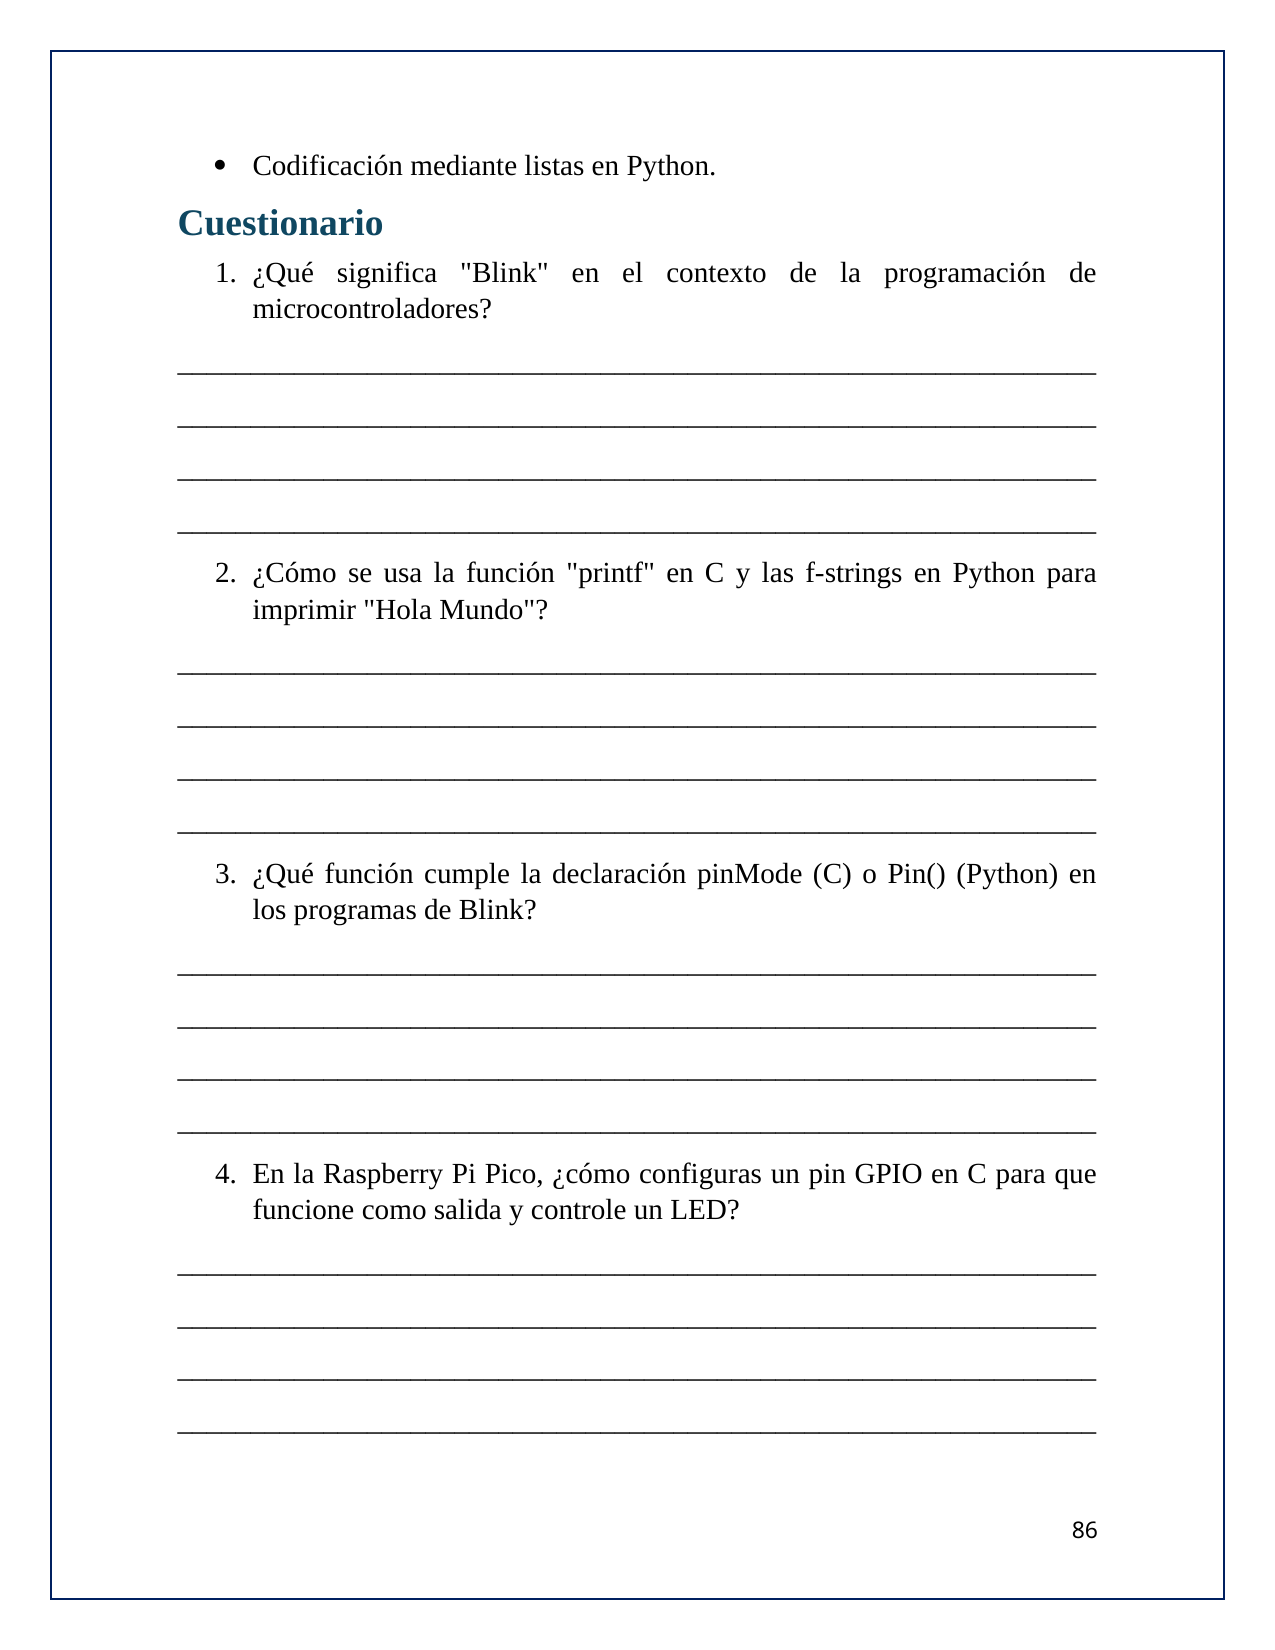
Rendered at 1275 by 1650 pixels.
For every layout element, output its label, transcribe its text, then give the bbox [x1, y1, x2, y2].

text _______________________________________________________________ [177, 1351, 1098, 1384]
list ¿Qué significa "Blink" en el contexto de la programación de microcontroladores? [215, 255, 1098, 325]
text _______________________________________________________________ [177, 344, 1098, 378]
text _______________________________________________________________ [177, 1050, 1098, 1084]
list ¿Cómo se usa la función "printf" en C y las f-strings en Python para imprimir "Hola Mundo"? [215, 556, 1098, 625]
text _______________________________________________________________ [177, 803, 1098, 837]
text _______________________________________________________________ [177, 1298, 1098, 1331]
text _______________________________________________________________ [177, 1103, 1098, 1137]
text _______________________________________________________________ [177, 697, 1098, 731]
text _______________________________________________________________ [177, 1403, 1098, 1437]
text _______________________________________________________________ [177, 644, 1098, 678]
subtitle Cuestionario [177, 201, 1098, 244]
list Codificación mediante listas en Python. [215, 148, 1098, 181]
text _______________________________________________________________ [177, 1245, 1098, 1278]
text _______________________________________________________________ [177, 450, 1098, 483]
text _______________________________________________________________ [177, 945, 1098, 978]
list ¿Qué función cumple la declaración pinMode (C) o Pin() (Python) en los programas de Blink? [215, 856, 1098, 926]
text _______________________________________________________________ [177, 998, 1098, 1031]
text _______________________________________________________________ [177, 503, 1098, 536]
text _______________________________________________________________ [177, 750, 1098, 784]
list En la Raspberry Pi Pico, ¿cómo configuras un pin GPIO en C para que funcione como salida y controle un LED? [215, 1156, 1098, 1226]
text _______________________________________________________________ [177, 397, 1098, 431]
